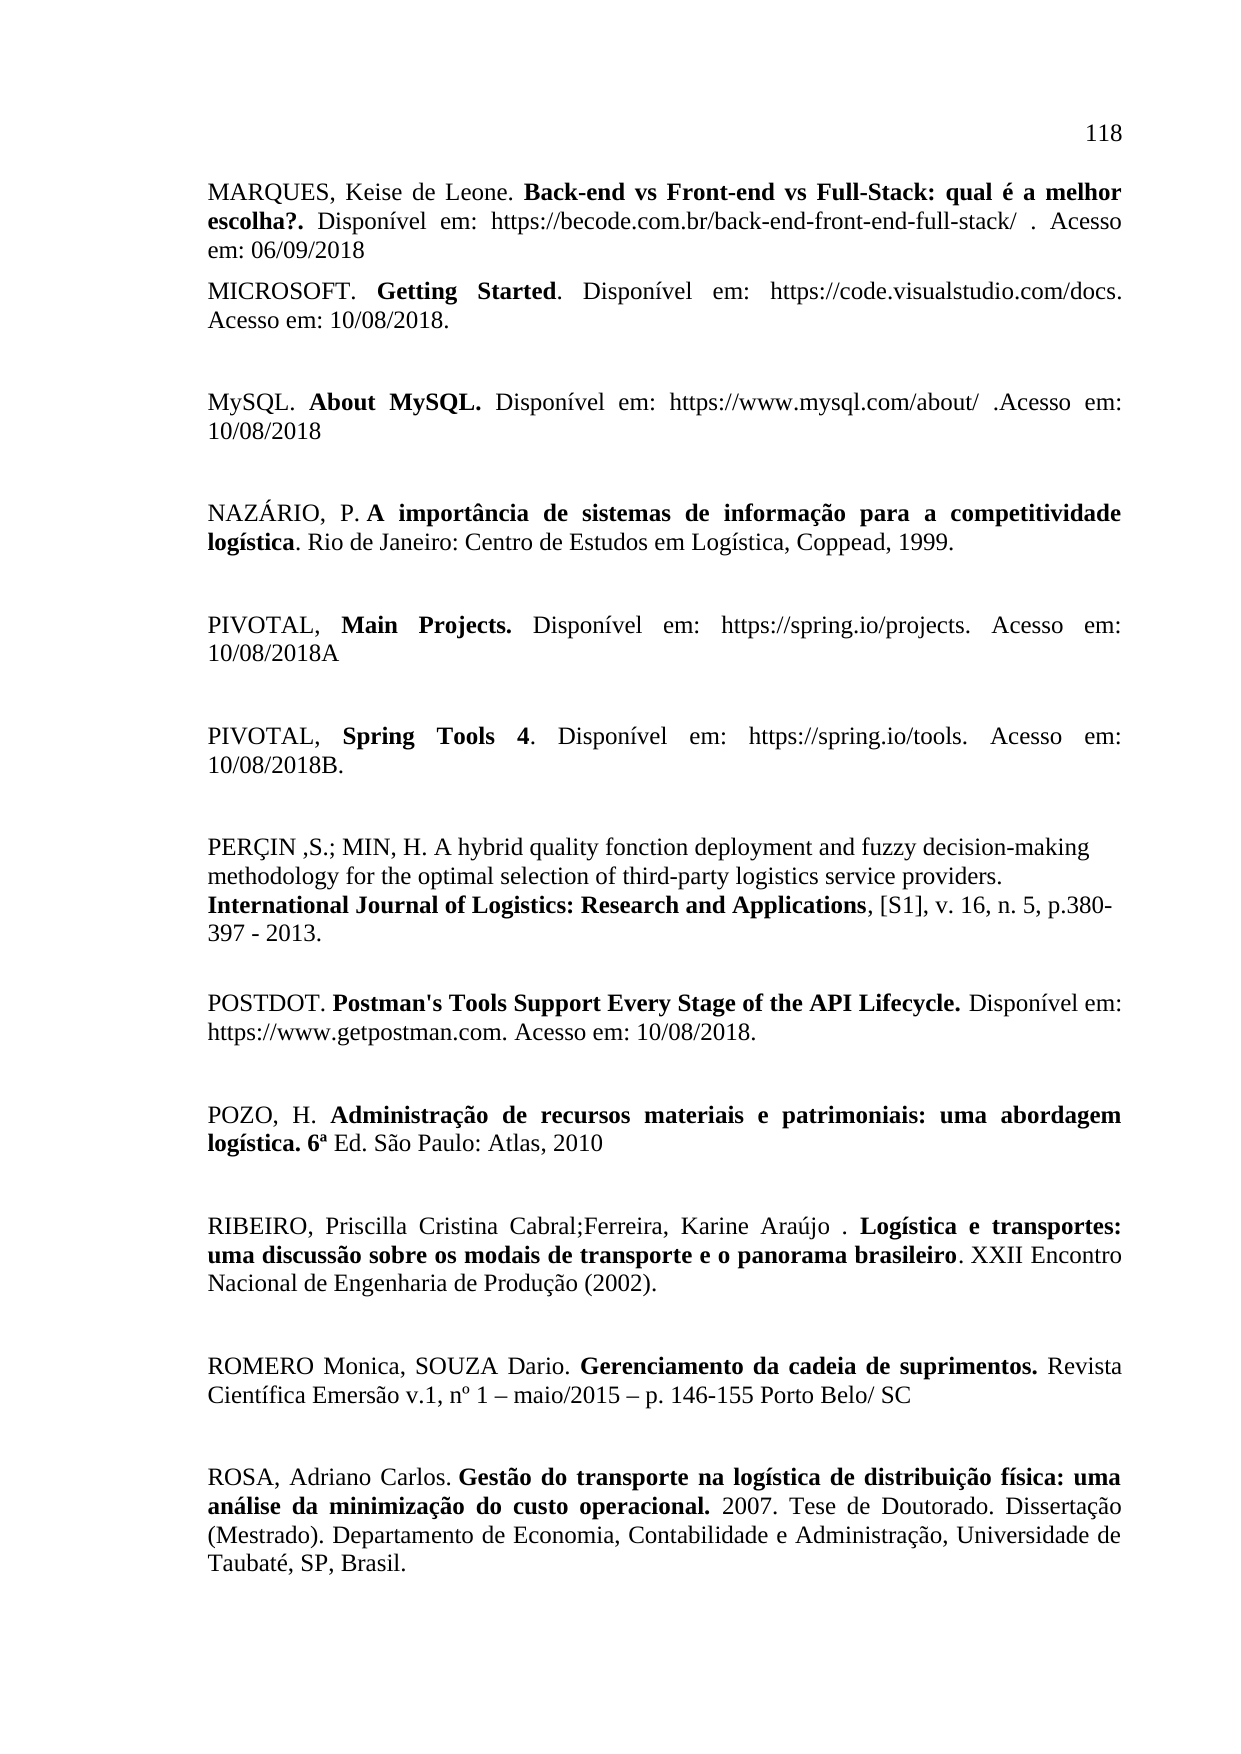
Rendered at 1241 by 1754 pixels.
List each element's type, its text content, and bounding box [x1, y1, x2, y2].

text RIBEIRO, Priscilla Cristina Cabral;Ferreira, Karine Araújo . Logística e transportes: uma discussão sobre os modais de transporte e o panorama brasileiro. XXII Encontro Nacional de Engenharia de Produção (2002). [207, 1211, 1122, 1297]
text POSTDOT. Postman's Tools Support Every Stage of the API Lifecycle. Disponível em: https://www.getpostman.com. Acesso em: 10/08/2018. [207, 988, 1122, 1046]
text POZO, H. Administração de recursos materiais e patrimoniais: uma abordagem logística. 6ª Ed. São Paulo: Atlas, 2010 [207, 1100, 1122, 1157]
text PIVOTAL, Spring Tools 4. Disponível em: https://spring.io/tools. Acesso em: 10/08/2018B. [207, 721, 1122, 778]
text ROMERO Monica, SOUZA Dario. Gerenciamento da cadeia de suprimentos. Revista Científica Emersão v.1, nº 1 – maio/2015 – p. 146-155 Porto Belo/ SC [207, 1351, 1122, 1408]
text MARQUES, Keise de Leone. Back-end vs Front-end vs Full-Stack: qual é a melhor escolha?. Disponível em: https://becode.com.br/back-end-front-end-full-stack/ . Acesso em: 06/09/2018 [207, 177, 1122, 263]
text MICROSOFT. Getting Started. Disponível em: https://code.visualstudio.com/docs. Acesso em: 10/08/2018. [207, 276, 1122, 333]
text NAZÁRIO, P. A importância de sistemas de informação para a competitividade logística. Rio de Janeiro: Centro de Estudos em Logística, Coppead, 1999. [207, 498, 1122, 556]
text PERÇIN ,S.; MIN, H. A hybrid quality fonction deployment and fuzzy decision-making methodology for the optimal selection of third-party logistics service providers. International Journal of Logistics: Research and Applications, [S1], v. 16, n. 5, p.380-397 - 2013. [207, 832, 1122, 947]
text ROSA, Adriano Carlos. Gestão do transporte na logística de distribuição física: uma análise da minimização do custo operacional. 2007. Tese de Doutorado. Dissertação (Mestrado). Departamento de Economia, Contabilidade e Administração, Universidade de Taubaté, SP, Brasil. [207, 1462, 1122, 1577]
text PIVOTAL, Main Projects. Disponível em: https://spring.io/projects. Acesso em: 10/08/2018A [207, 610, 1122, 667]
text MySQL. About MySQL. Disponível em: https://www.mysql.com/about/ .Acesso em: 10/08/2018 [207, 387, 1122, 445]
